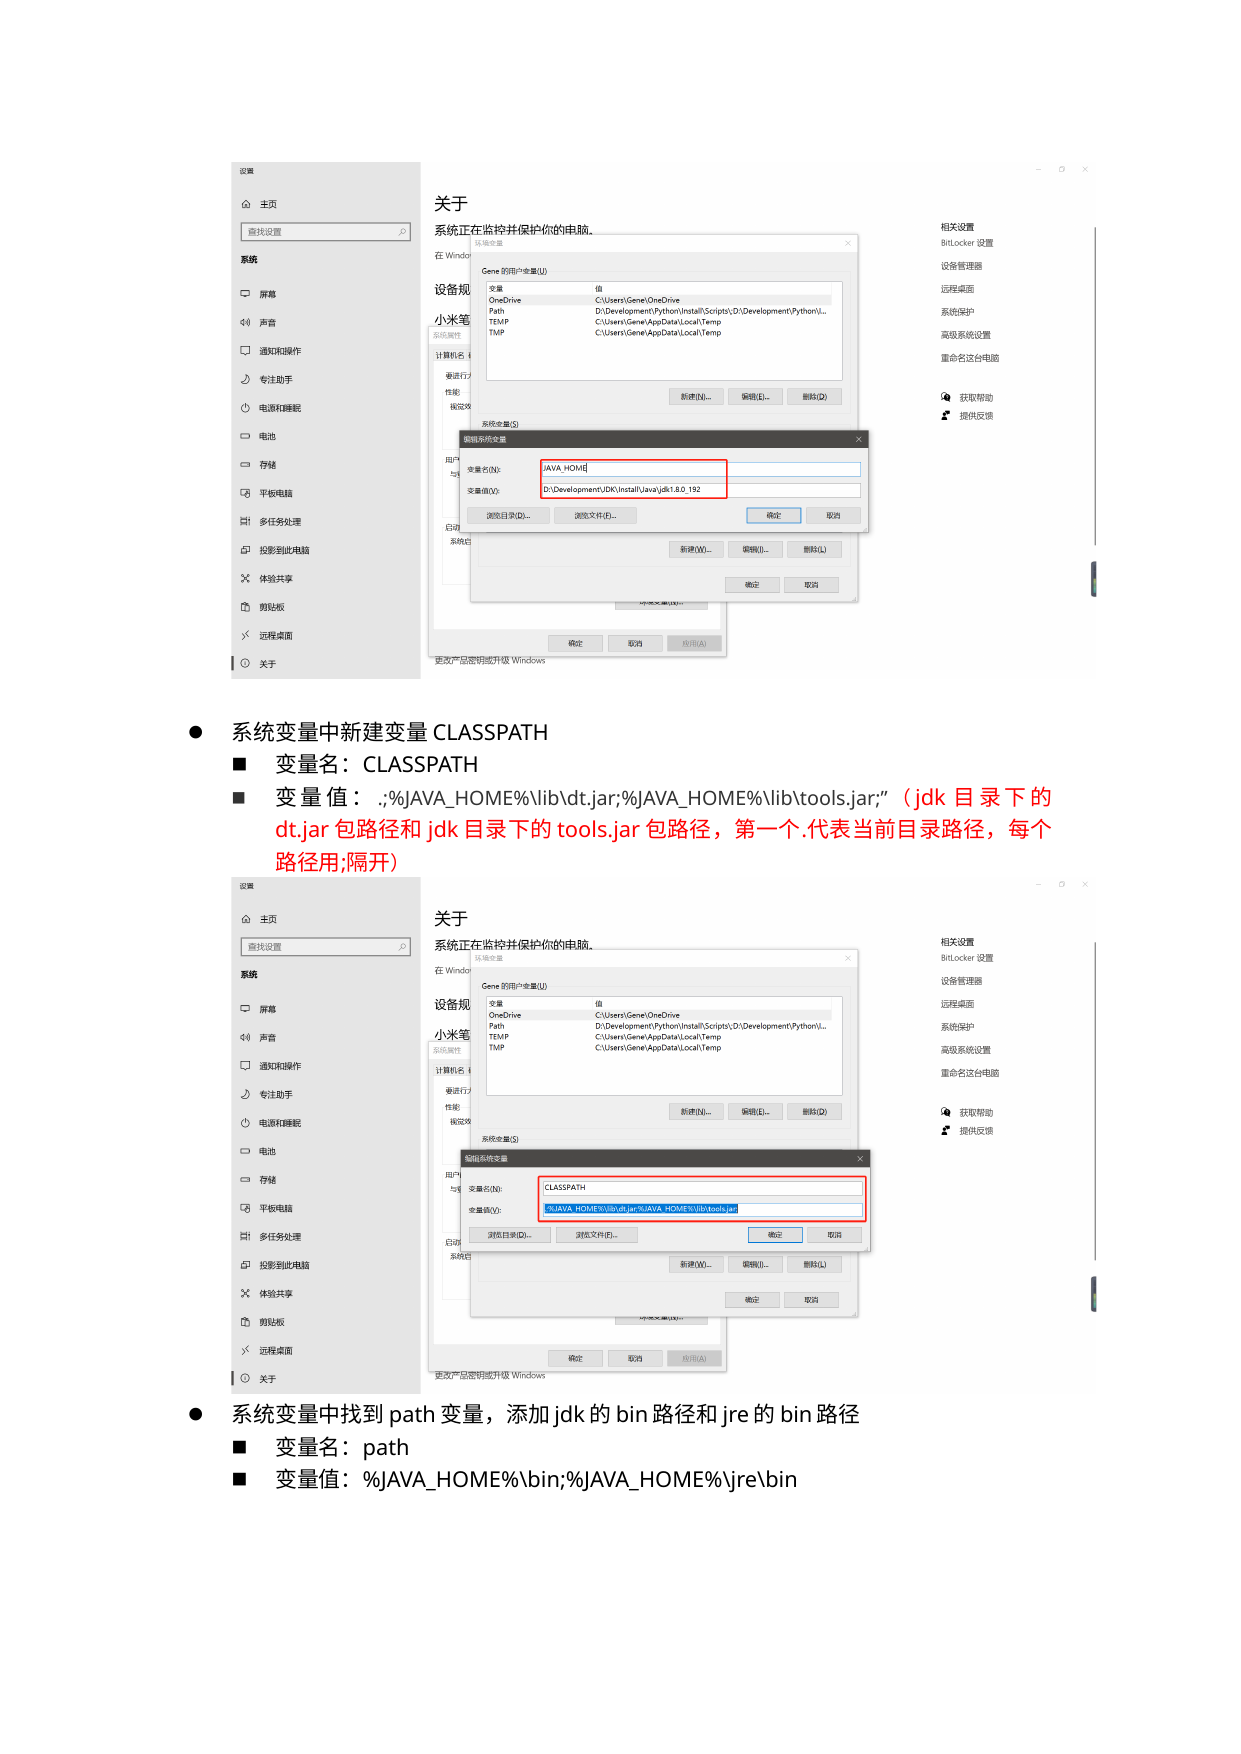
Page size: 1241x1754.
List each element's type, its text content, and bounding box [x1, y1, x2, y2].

picture [231, 877, 1097, 1394]
picture [231, 162, 1097, 679]
list 系统变量中新建变量CLASSPATH [187, 714, 1053, 747]
list 变量值：%JAVA_HOME%\bin;%JAVA_HOME%\jre\bin [231, 1462, 1053, 1494]
list 变量值：.;%JAVA_HOME%\lib\dt.jar;%JAVA_HOME%\lib\tools.jar;”（jdk目录下的dt.jar包路径和jdk目录下的tools.jar包路径，第一个.代表当前目录路径，每个路径用;隔开） [231, 779, 1053, 877]
list 系统变量中找到path变量，添加jdk的bin路径和jre的bin路径 [187, 1397, 1053, 1429]
list 变量名：path [231, 1429, 1053, 1462]
list 变量名：CLASSPATH [231, 747, 1053, 779]
